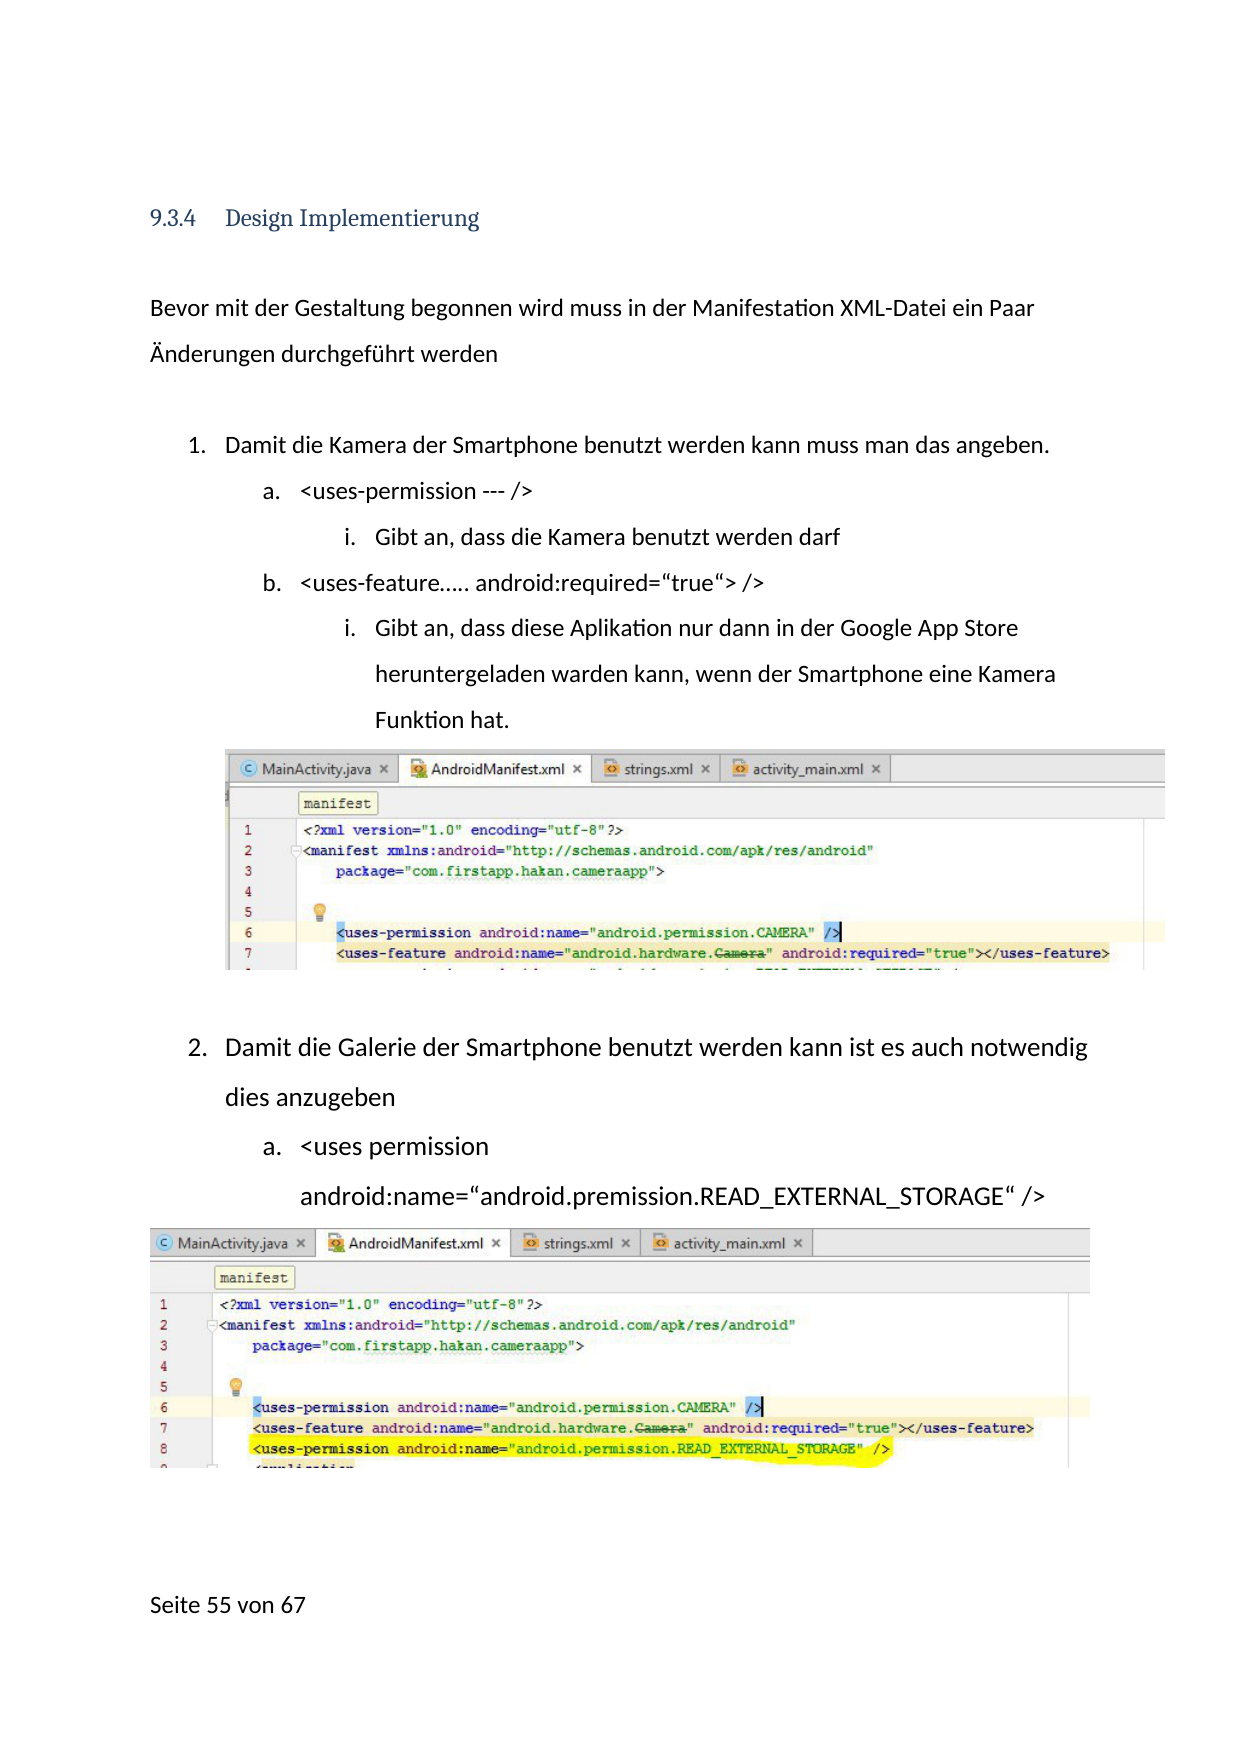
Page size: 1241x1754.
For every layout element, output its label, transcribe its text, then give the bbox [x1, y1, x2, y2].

picture [150, 1228, 1091, 1468]
list <uses-permission --- /> [262, 475, 1090, 506]
list Damit die Galerie der Smartphone benutzt werden kann ist es auch notwendig dies anzugeben [187, 1030, 1090, 1113]
list Damit die Kamera der Smartphone benutzt werden kann muss man das angeben. [187, 430, 1090, 460]
picture [225, 749, 1166, 970]
list Gibt an, dass die Kamera benutzt werden darf [356, 521, 1090, 552]
subtitle Design Implementierung [150, 204, 1090, 232]
text Bevor mit der Gestaltung begonnen wird muss in der Manifestation XML-Datei ein Paar Änderungen durchgeführt werden [150, 292, 1090, 369]
list <uses-feature….. android:required=“true“> /> [262, 567, 1090, 597]
list <uses permission android:name=“android.premission.READ_EXTERNAL_STORAGE“ /> [262, 1129, 1090, 1212]
list Gibt an, dass diese Aplikation nur dann in der Google App Store heruntergeladen warden kann, wenn der Smartphone eine Kamera Funktion hat. [356, 613, 1090, 734]
